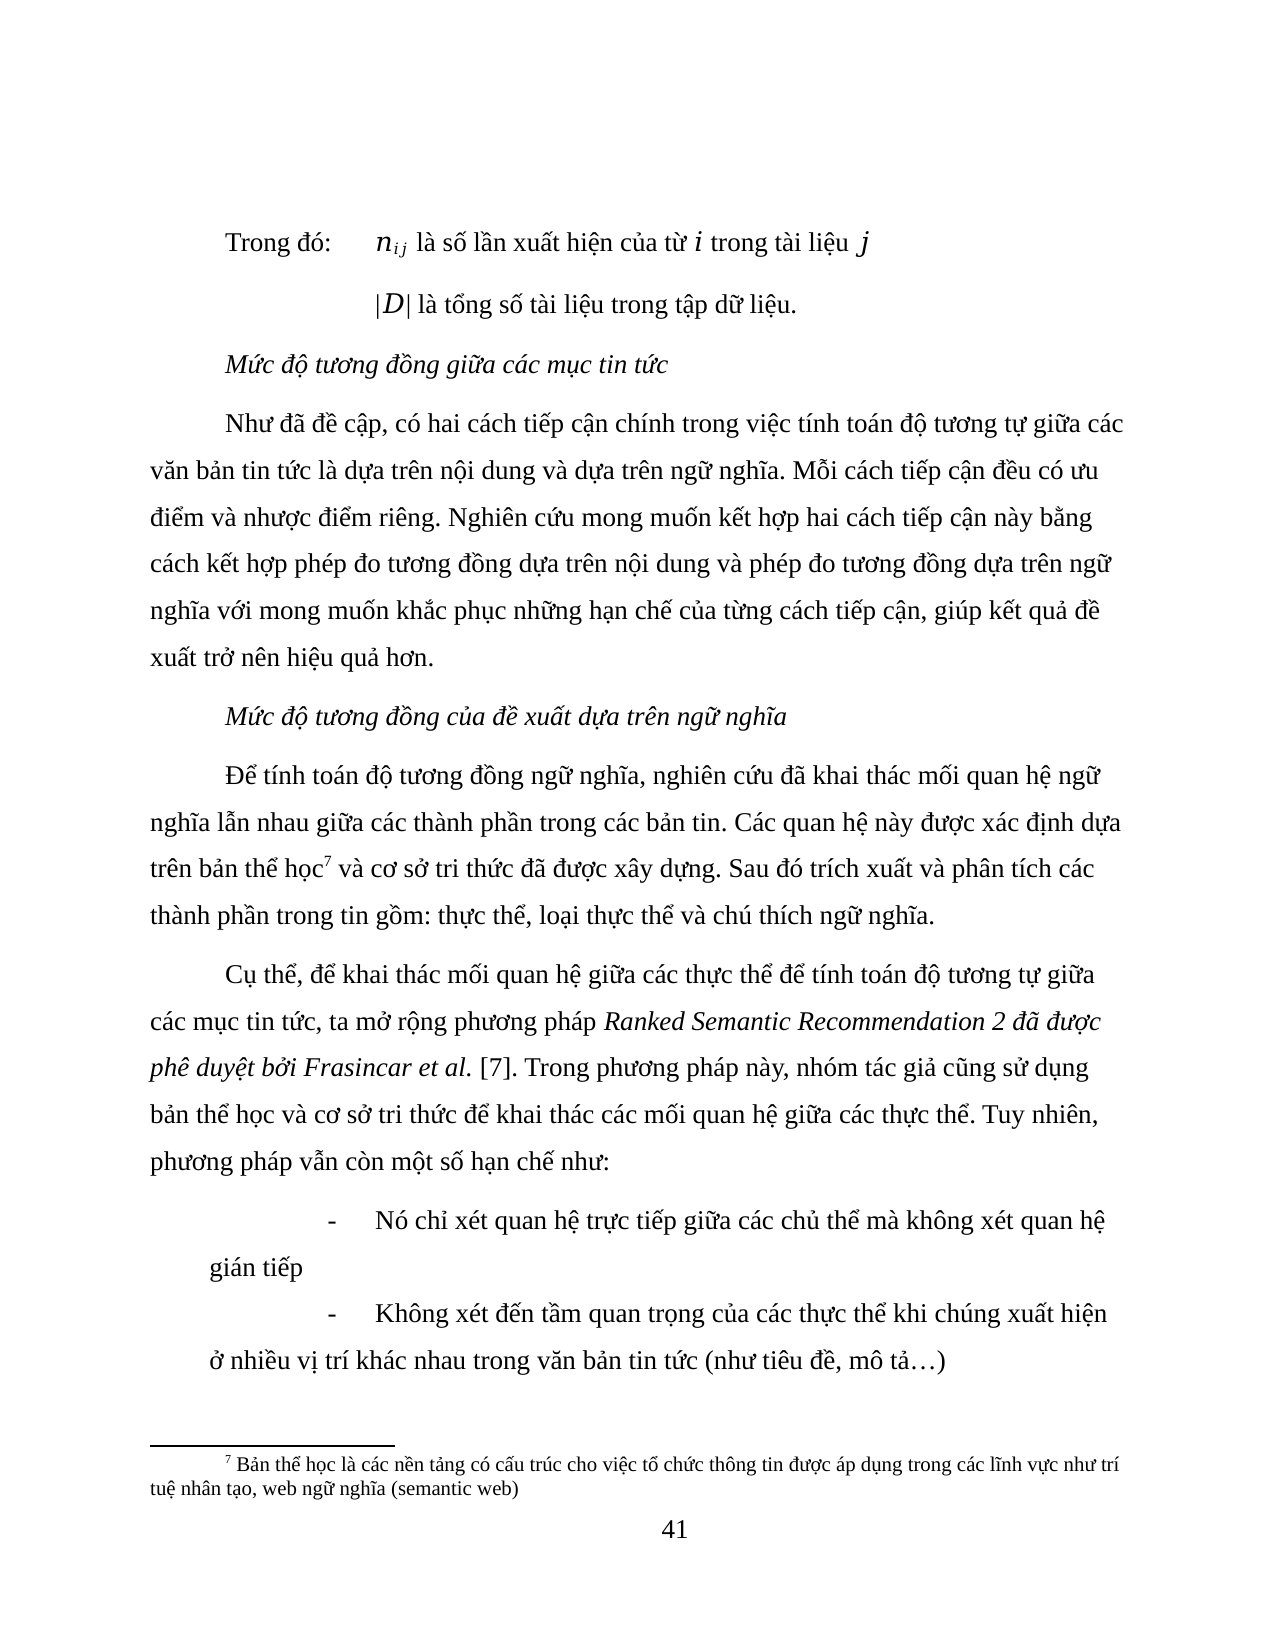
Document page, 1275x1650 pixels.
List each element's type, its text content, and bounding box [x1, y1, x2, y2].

text Mức độ tương đồng của đề xuất dựa trên ngữ nghĩa [150, 700, 1125, 731]
list Không xét đến tầm quan trọng của các thực thể khi chúng xuất hiện ở nhiều vị trí khác nhau trong văn bản tin tức (như tiêu đề, mô tả…) [209, 1297, 1125, 1375]
text |𝐷| là tổng số tài liệu trong tập dữ liệu. [300, 287, 1125, 319]
text Để tính toán độ tương đồng ngữ nghĩa, nghiên cứu đã khai thác mối quan hệ ngữ nghĩa lẫn nhau giữa các thành phần trong các bản tin. Các quan hệ này được xác định dựa trên bản thể học và cơ sở tri thức đã được xây dựng. Sau đó trích xuất và phân tích các thành phần trong tin gồm: thực thể, loại thực thể và chú thích ngữ nghĩa. [150, 759, 1125, 930]
text Mức độ tương đồng giữa các mục tin tức [150, 348, 1125, 379]
text Cụ thể, để khai thác mối quan hệ giữa các thực thể để tính toán độ tương tự giữa các mục tin tức, ta mở rộng phương pháp Ranked Semantic Recommendation 2 đã được phê duyệt bởi Frasincar et al. [7]. Trong phương pháp này, nhóm tác giả cũng sử dụng bản thể học và cơ sở tri thức để khai thác các mối quan hệ giữa các thực thể. Tuy nhiên, phương pháp vẫn còn một số hạn chế như: [150, 958, 1125, 1176]
text Trong đó: 𝑛𝑖𝑗 là số lần xuất hiện của từ 𝑖 trong tài liệu 𝑗 [150, 225, 1125, 258]
list Nó chỉ xét quan hệ trực tiếp giữa các chủ thể mà không xét quan hệ gián tiếp [209, 1204, 1125, 1282]
text Như đã đề cập, có hai cách tiếp cận chính trong việc tính toán độ tương tự giữa các văn bản tin tức là dựa trên nội dung và dựa trên ngữ nghĩa. Mỗi cách tiếp cận đều có ưu điểm và nhược điểm riêng. Nghiên cứu mong muốn kết hợp hai cách tiếp cận này bằng cách kết hợp phép đo tương đồng dựa trên nội dung và phép đo tương đồng dựa trên ngữ nghĩa với mong muốn khắc phục những hạn chế của từng cách tiếp cận, giúp kết quả đề xuất trở nên hiệu quả hơn. [150, 407, 1125, 672]
